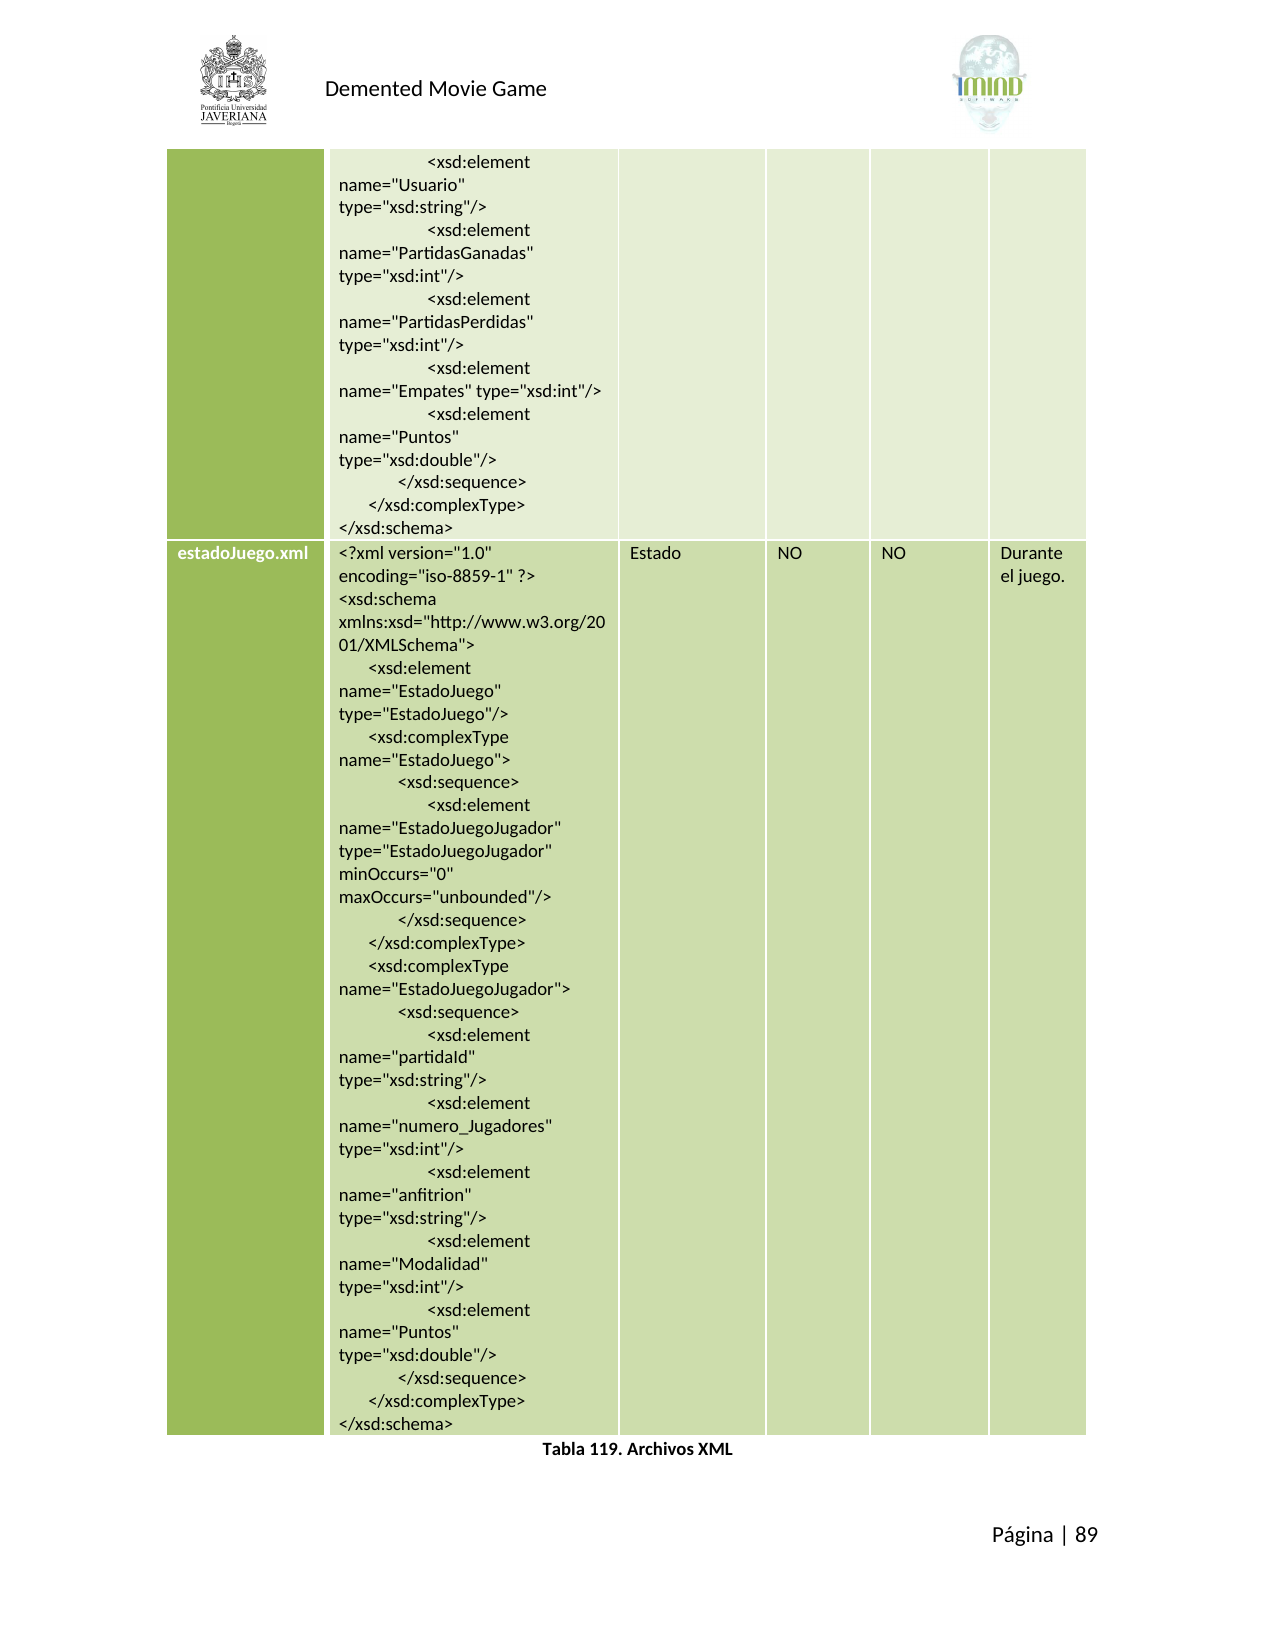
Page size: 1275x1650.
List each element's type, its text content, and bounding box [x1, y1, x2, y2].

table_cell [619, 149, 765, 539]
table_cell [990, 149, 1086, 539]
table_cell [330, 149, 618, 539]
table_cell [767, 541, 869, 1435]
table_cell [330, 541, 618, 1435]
picture [200, 35, 267, 126]
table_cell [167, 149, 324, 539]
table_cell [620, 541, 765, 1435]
picture [951, 35, 1033, 138]
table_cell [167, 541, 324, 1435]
text Tabla 119. Archivos XML [177, 1437, 1098, 1460]
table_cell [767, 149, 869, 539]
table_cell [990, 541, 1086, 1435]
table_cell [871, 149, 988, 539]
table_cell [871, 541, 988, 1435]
